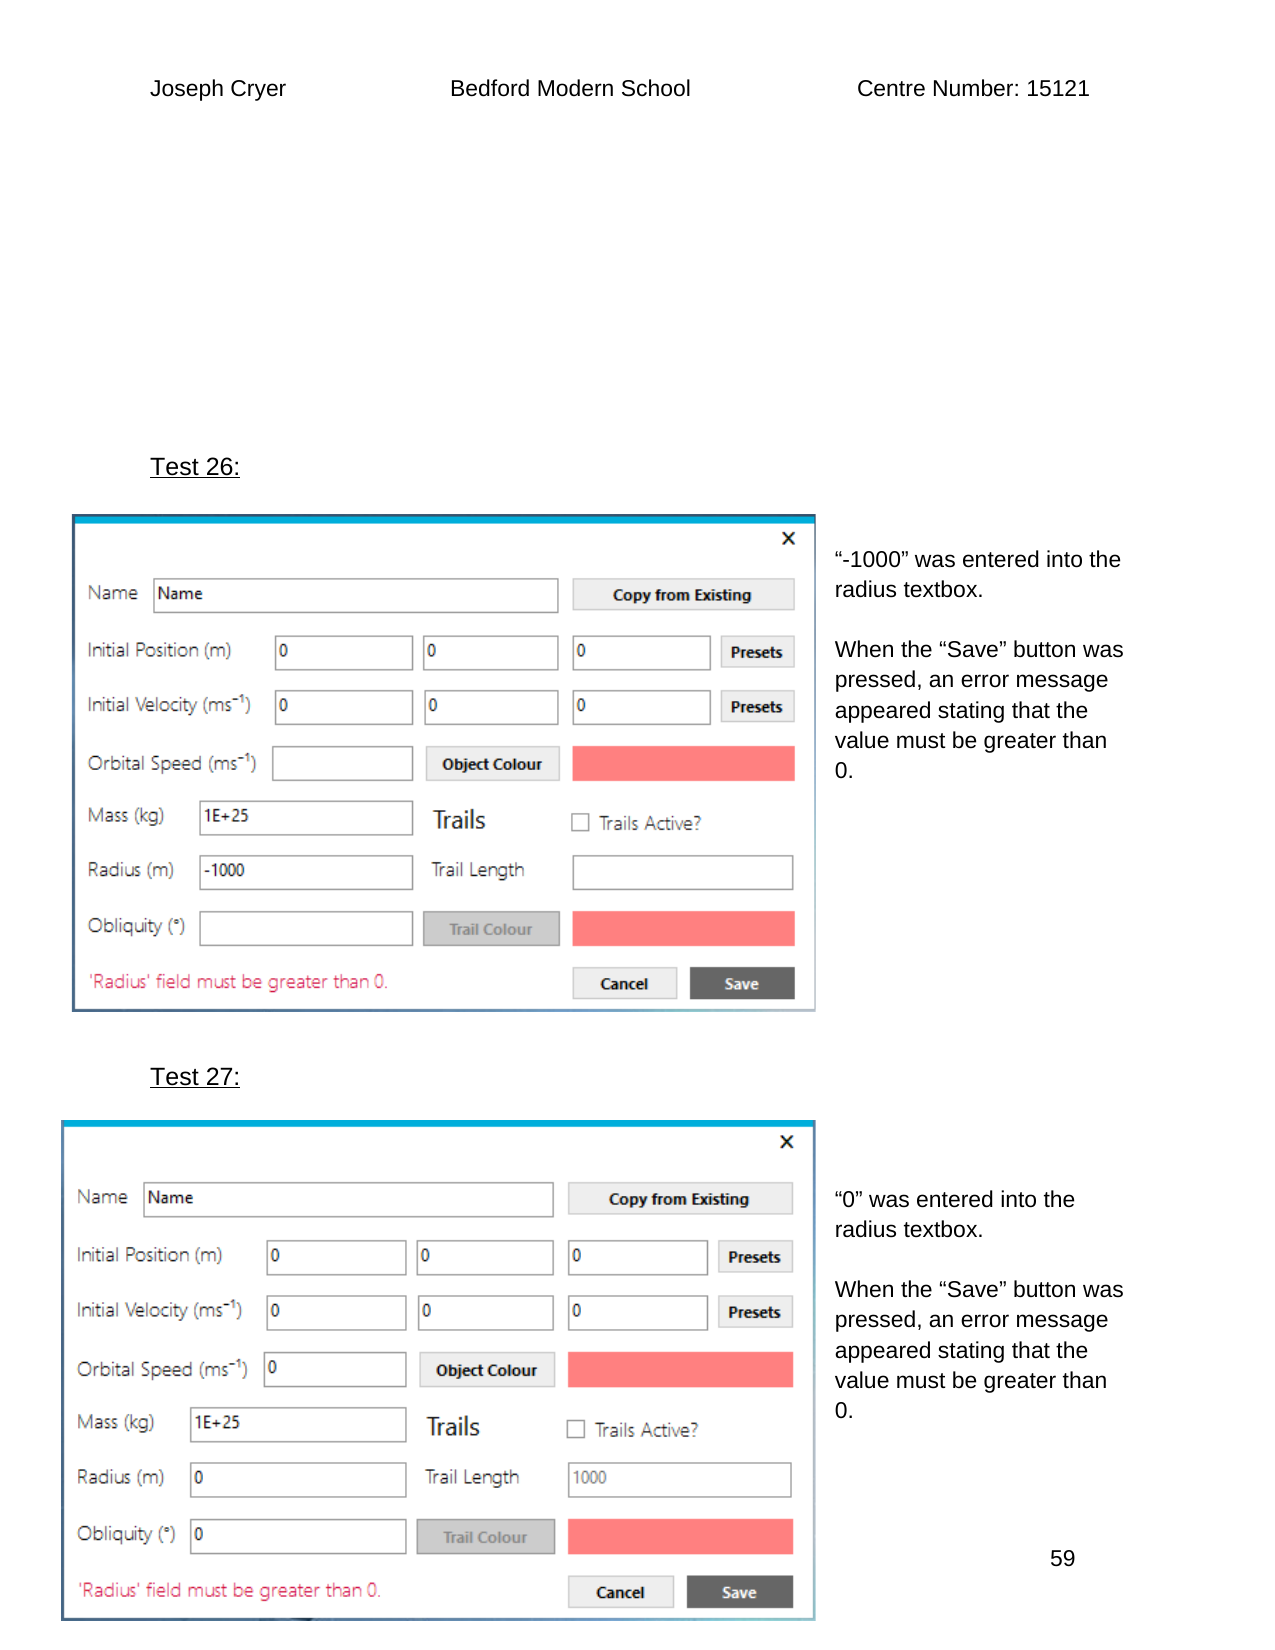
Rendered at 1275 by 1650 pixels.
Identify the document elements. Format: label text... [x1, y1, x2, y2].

text Test 27: [150, 1062, 1125, 1091]
text Test 26: [150, 452, 1125, 481]
picture [71, 514, 816, 1012]
text “-1000” was entered into the radius textbox. [816, 546, 1125, 602]
text When the “Save” button was pressed, an error message appeared stating that the value must be greater than 0. [816, 1276, 1125, 1423]
picture [61, 1120, 816, 1621]
text When the “Save” button was pressed, an error message appeared stating that the value must be greater than 0. [816, 636, 1125, 783]
text “0” was entered into the radius textbox. [816, 1186, 1125, 1242]
